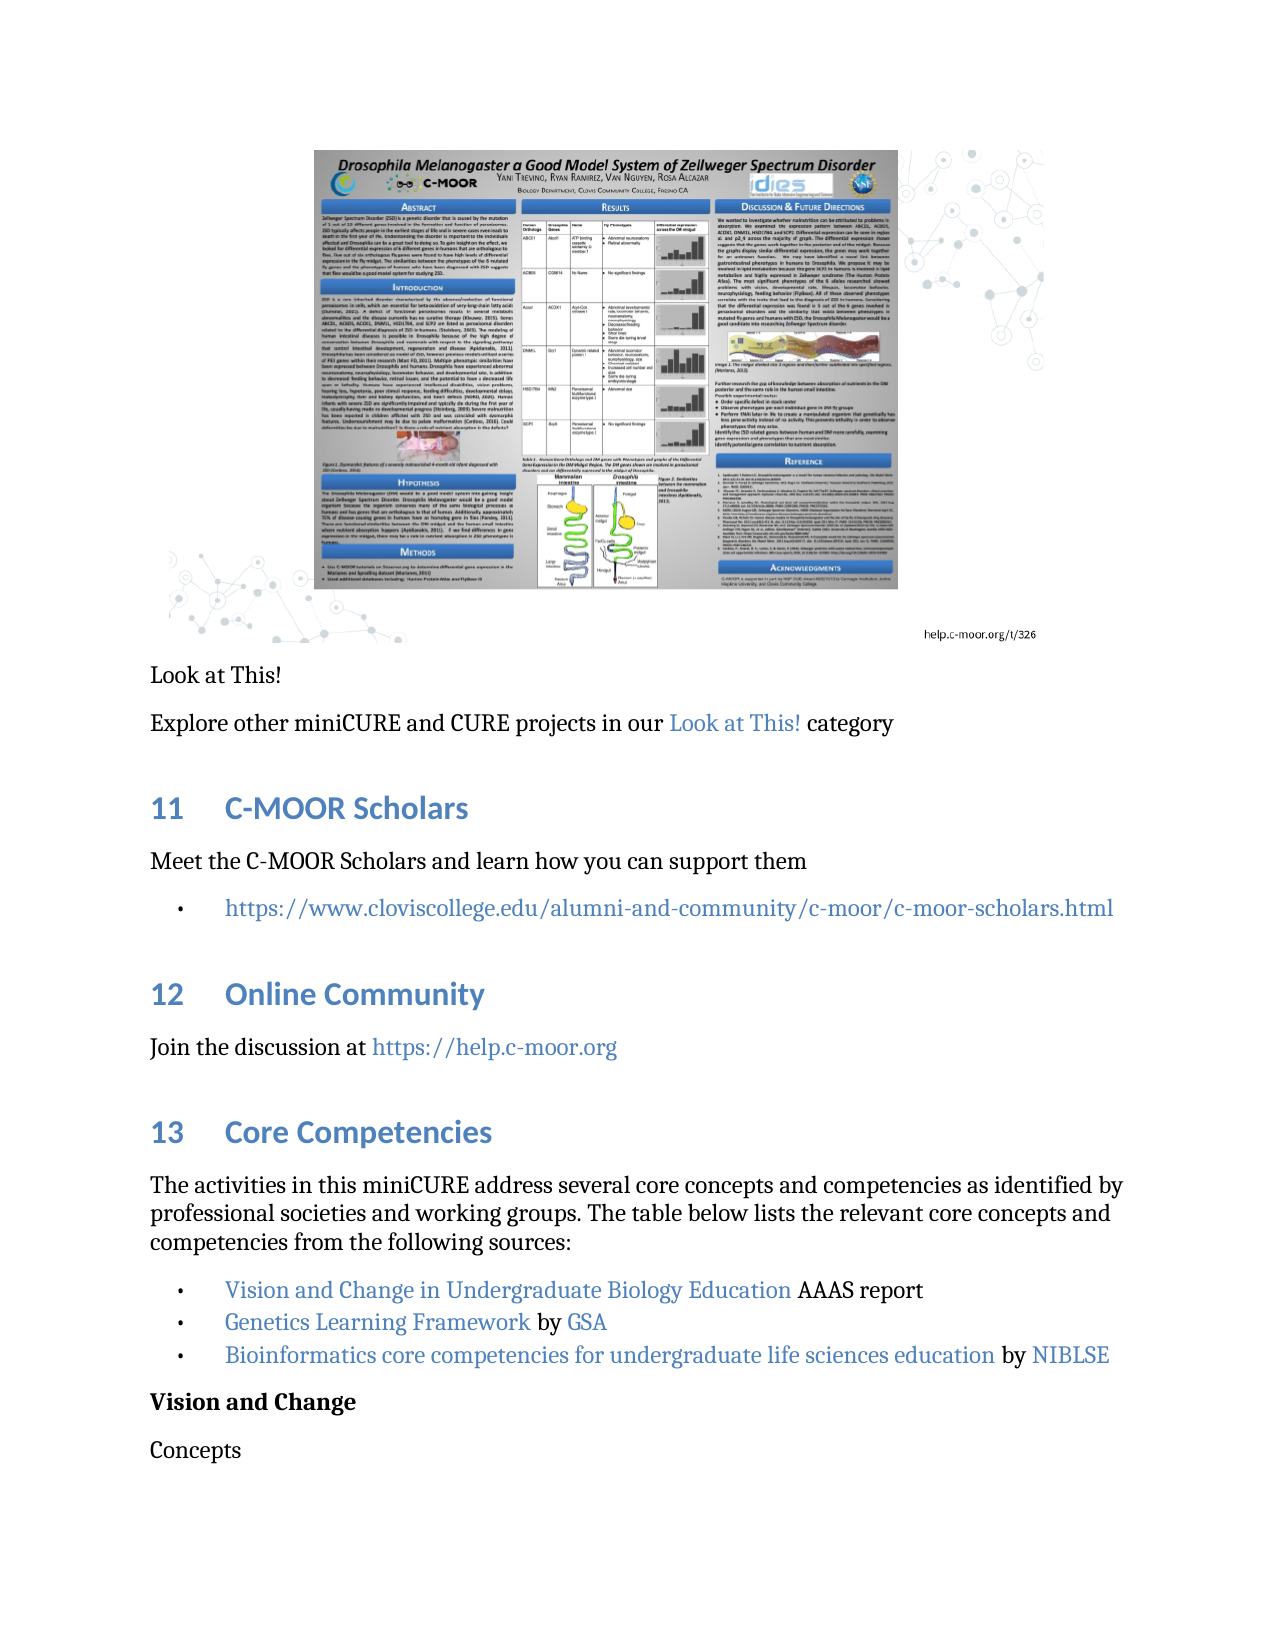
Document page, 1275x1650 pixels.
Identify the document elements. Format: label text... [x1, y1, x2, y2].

subtitle 12 Online Community [150, 973, 1125, 1014]
text Look at This! [150, 661, 1125, 690]
text Meet the C-MOOR Scholars and learn how you can support them [150, 847, 1125, 875]
list Bioinformatics core competencies for undergraduate life sciences education by NIBLSE [175, 1341, 1125, 1369]
text Concepts [150, 1436, 1125, 1464]
subtitle 11 C-MOOR Scholars [150, 787, 1125, 828]
text The activities in this miniCURE address several core concepts and competencies as identified by professional societies and working groups. The table below lists the relevant core concepts and competencies from the following sources: [150, 1171, 1125, 1257]
text Explore other miniCURE and CURE projects in our Look at This! category [150, 708, 1125, 737]
list https://www.cloviscollege.edu/alumni-and-community/c-moor/c-moor-scholars.html [175, 894, 1125, 923]
picture [168, 150, 1044, 643]
text Vision and Change [150, 1388, 1125, 1417]
list Vision and Change in Undergraduate Biology Education AAAS report [175, 1276, 1125, 1304]
list Genetics Learning Framework by GSA [175, 1308, 1125, 1337]
text Join the discussion at https://help.c-moor.org [150, 1032, 1125, 1061]
subtitle 13 Core Competencies [150, 1111, 1125, 1152]
